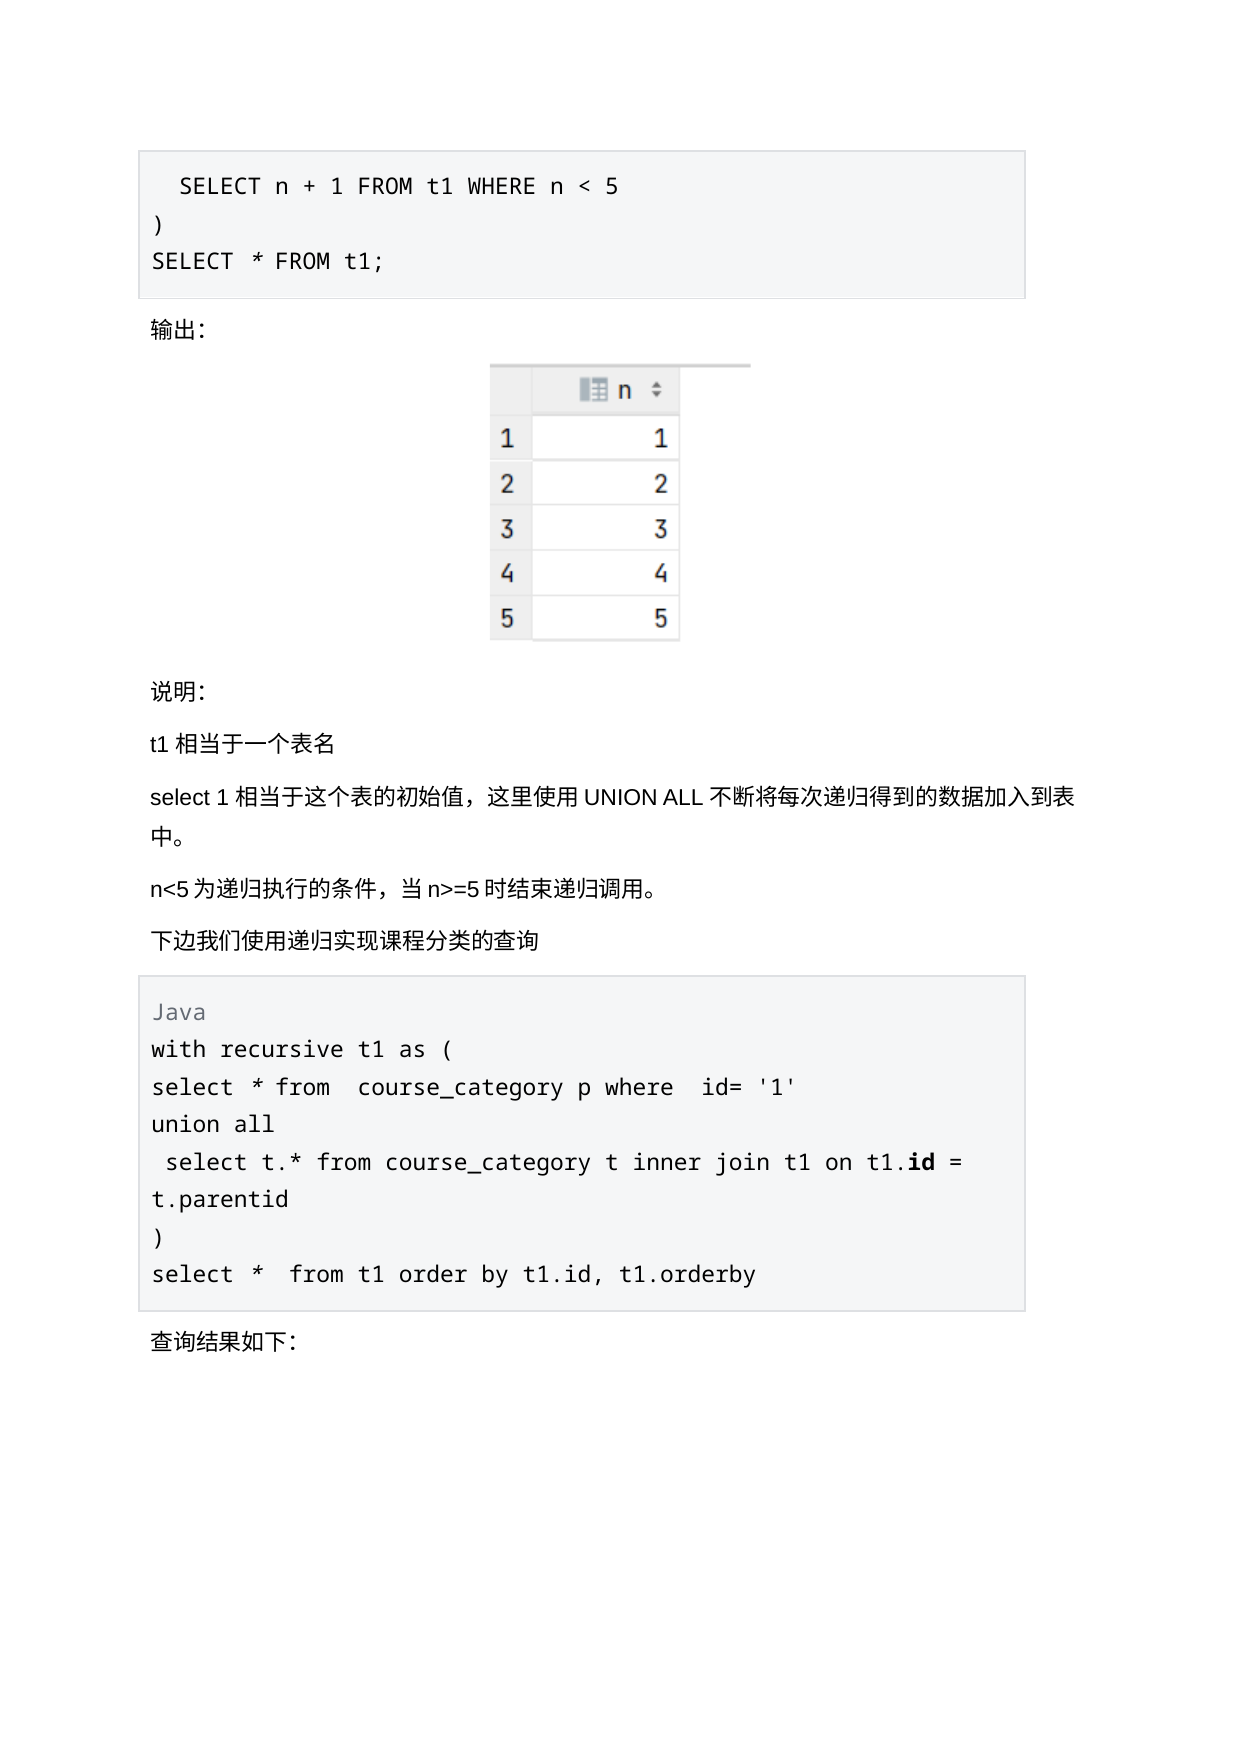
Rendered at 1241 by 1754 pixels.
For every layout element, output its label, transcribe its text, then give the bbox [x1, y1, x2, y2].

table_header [140, 152, 1024, 297]
text t1 相当于一个表名 [150, 726, 1090, 759]
text select 1 相当于这个表的初始值，这里使用UNION ALL 不断将每次递归得到的数据加入到表中。 [150, 778, 1090, 852]
text 下边我们使用递归实现课程分类的查询 [150, 923, 1090, 956]
table_header Java with recursive t1 as ( select * from course_category p where id= '1' union all select t.* from course_category t inner join t1 on t1.id = t.parentid ) select * from t1 order by t1.id, t1.orderby [140, 977, 1024, 1310]
picture [489, 363, 751, 656]
text n<5为递归执行的条件，当n>=5时结束递归调用。 [150, 871, 1090, 904]
text 输出： [150, 311, 1090, 345]
text 查询结果如下： [150, 1324, 1090, 1357]
text 说明： [150, 674, 1090, 707]
